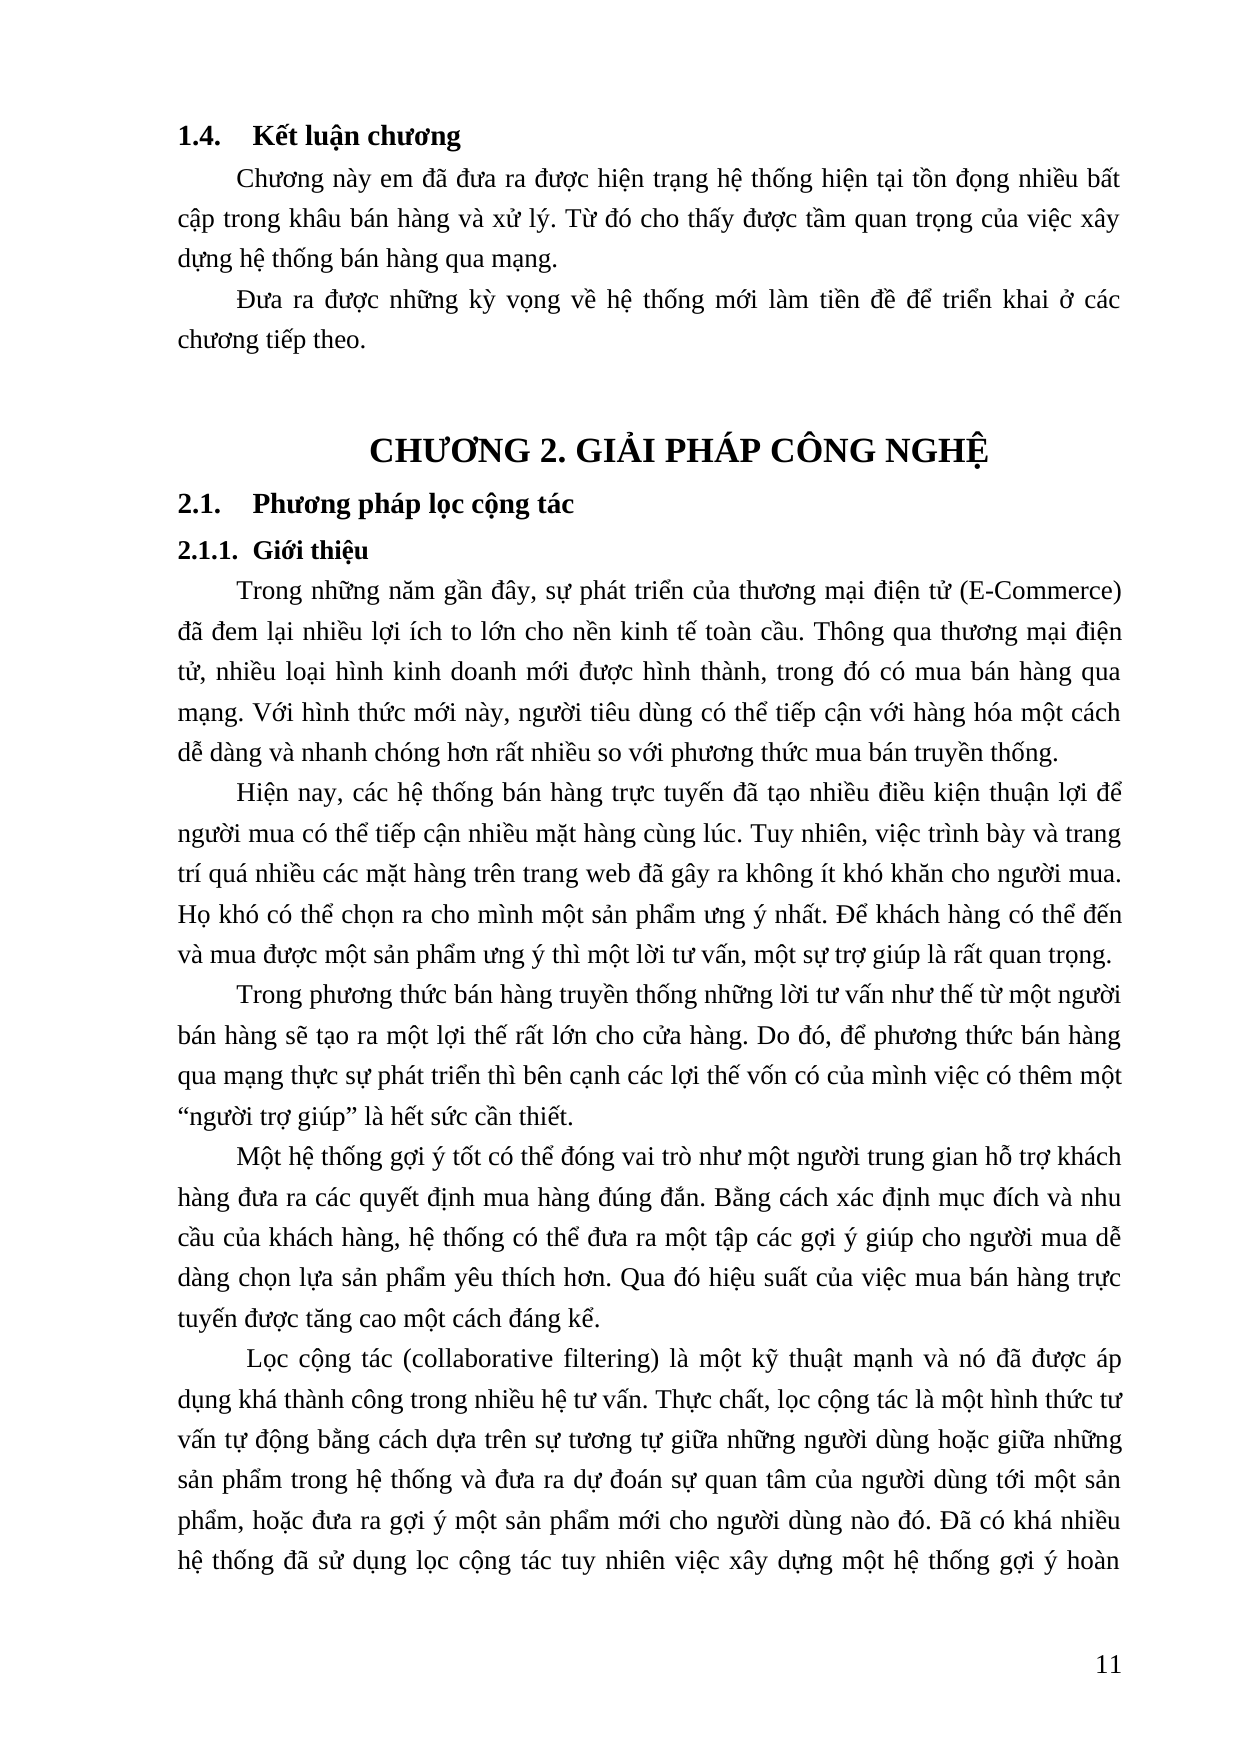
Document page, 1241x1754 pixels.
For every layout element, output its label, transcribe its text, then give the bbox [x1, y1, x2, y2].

subtitle Kết luận chương [177, 118, 1122, 152]
text Đưa ra được những kỳ vọng về hệ thống mới làm tiền đề để triển khai ở các chương tiếp theo. [177, 283, 1122, 354]
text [177, 1342, 1122, 1576]
subtitle Phương pháp lọc cộng tác [177, 486, 1122, 520]
text Trong những năm gần đây, sự phát triển của thương mại điện tử (E-Commerce) đã đem lại nhiều lợi ích to lớn cho nền kinh tế toàn cầu. Thông qua thương mại điện tử, nhiều loại hình kinh doanh mới được hình thành, trong đó có mua bán hàng qua mạng. Với hình thức mới này, người tiêu dùng có thể tiếp cận với hàng hóa một cách dễ dàng và nhanh chóng hơn rất nhiều so với phương thức mua bán truyền thống. [177, 574, 1122, 767]
subtitle Giới thiệu [177, 534, 1122, 565]
text Trong phương thức bán hàng truyền thống những lời tư vấn như thế từ một người bán hàng sẽ tạo ra một lợi thế rất lớn cho cửa hàng. Do đó, để phương thức bán hàng qua mạng thực sự phát triển thì bên cạnh các lợi thế vốn có của mình việc có thêm một “người trợ giúp” là hết sức cần thiết. [177, 979, 1122, 1131]
text Chương này em đã đưa ra được hiện trạng hệ thống hiện tại tồn đọng nhiều bất cập trong khâu bán hàng và xử lý. Từ đó cho thấy được tầm quan trọng của việc xây dựng hệ thống bán hàng qua mạng. [177, 162, 1122, 274]
text Một hệ thống gợi ý tốt có thể đóng vai trò như một người trung gian hỗ trợ khách hàng đưa ra các quyết định mua hàng đúng đắn. Bằng cách xác định mục đích và nhu cầu của khách hàng, hệ thống có thể đưa ra một tập các gợi ý giúp cho người mua dễ dàng chọn lựa sản phẩm yêu thích hơn. Qua đó hiệu suất của việc mua bán hàng trực tuyến được tăng cao một cách đáng kể. [177, 1140, 1122, 1333]
text Hiện nay, các hệ thống bán hàng trực tuyến đã tạo nhiều điều kiện thuận lợi để người mua có thể tiếp cận nhiều mặt hàng cùng lúc. Tuy nhiên, việc trình bày và trang trí quá nhiều các mặt hàng trên trang web đã gây ra không ít khó khăn cho người mua. Họ khó có thể chọn ra cho mình một sản phẩm ưng ý nhất. Để khách hàng có thể đến và mua được một sản phẩm ưng ý thì một lời tư vấn, một sự trợ giúp là rất quan trọng. [177, 777, 1122, 969]
subtitle CHƯƠNG 2. GIẢI PHÁP CÔNG NGHỆ [177, 429, 1122, 470]
